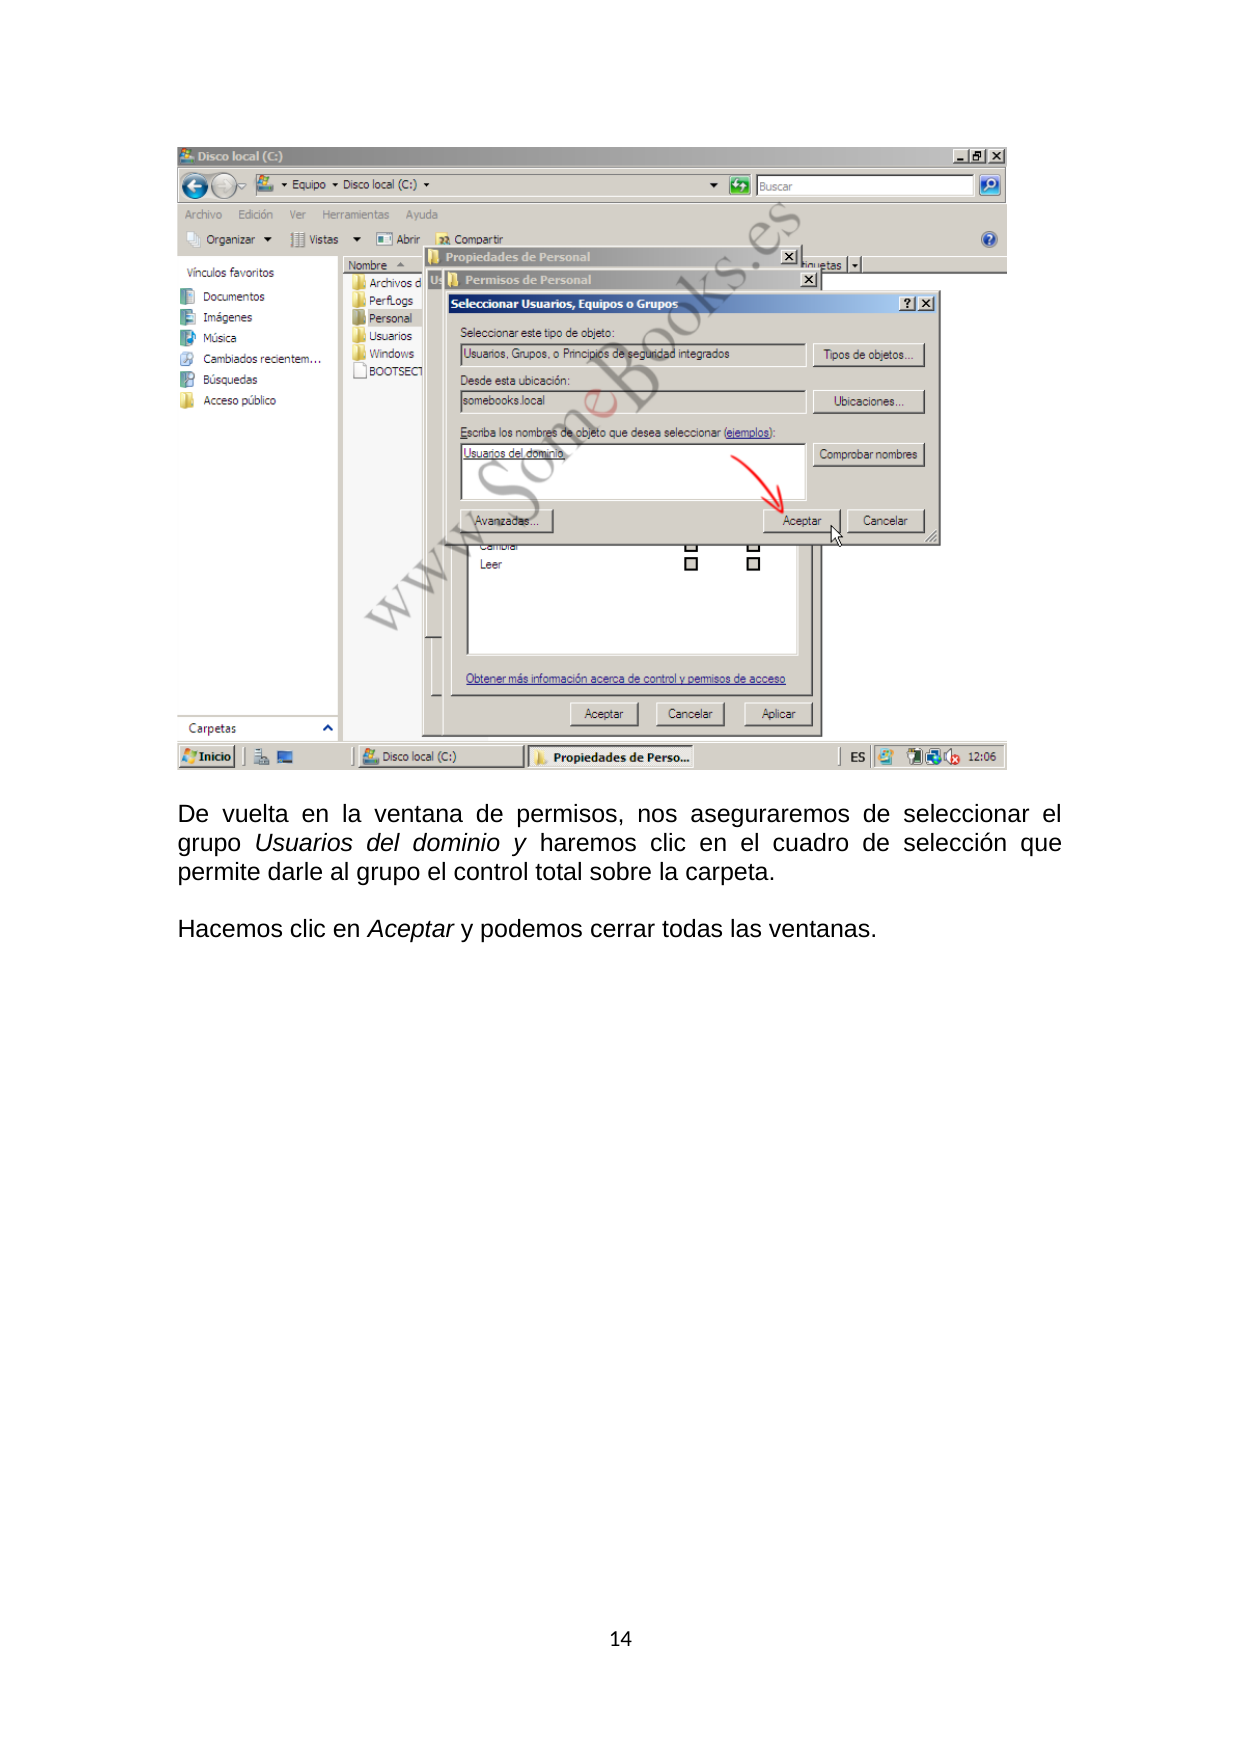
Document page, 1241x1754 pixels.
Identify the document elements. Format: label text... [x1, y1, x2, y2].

picture [177, 147, 1007, 770]
text Hacemos clic en Aceptar y podemos cerrar todas las ventanas. [177, 914, 1063, 943]
text De vuelta en la ventana de permisos, nos aseguraremos de seleccionar el grupo Usuarios del dominio y haremos clic en el cuadro de selección que permite darle al grupo el control total sobre la carpeta. [177, 799, 1063, 885]
